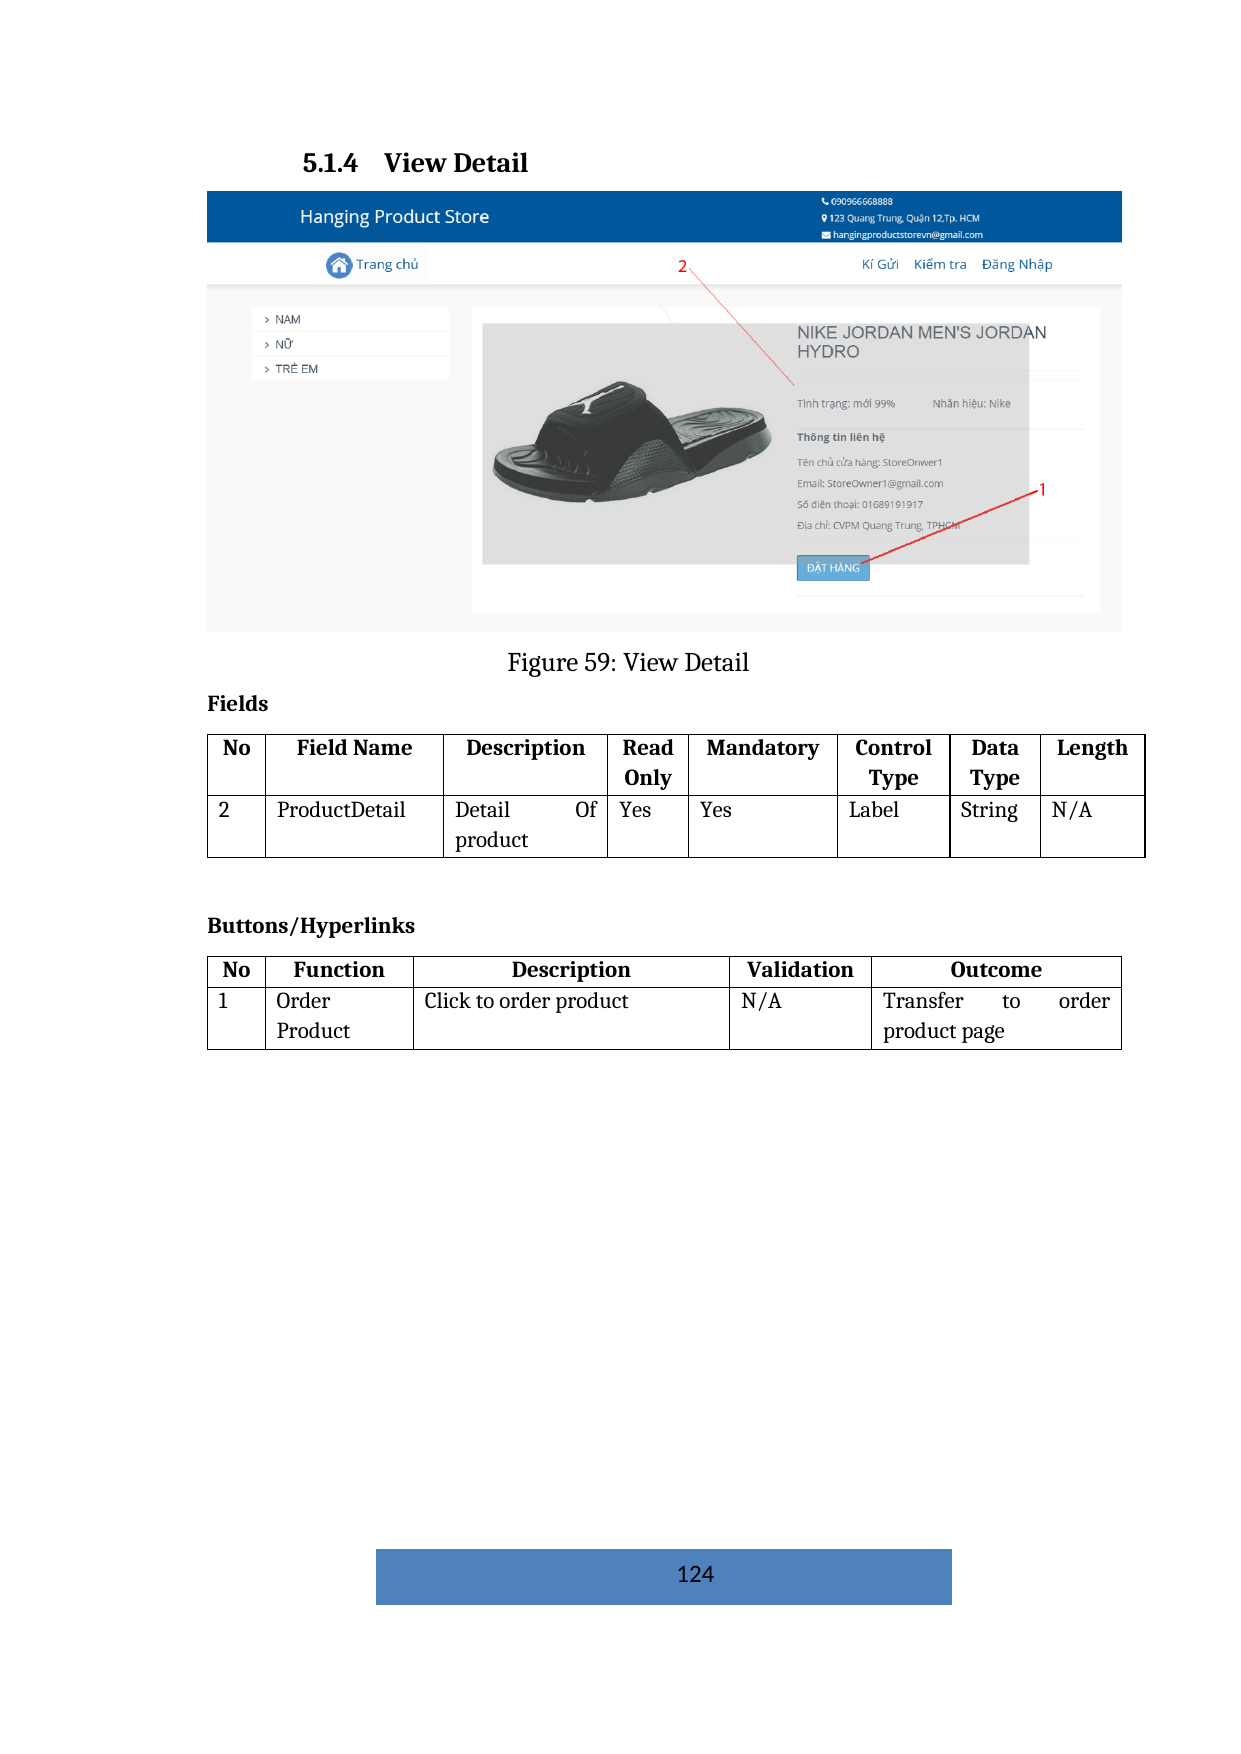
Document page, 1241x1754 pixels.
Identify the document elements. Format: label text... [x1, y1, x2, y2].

table_cell Order Product [266, 988, 413, 1048]
table_header No [208, 735, 265, 795]
table_header Function [266, 957, 413, 987]
table_header Description [444, 735, 607, 795]
text Buttons/Hyperlinks [207, 913, 1122, 939]
table_cell Label [838, 796, 949, 857]
table_cell Click to order product [414, 988, 729, 1048]
table_cell N/A [1041, 796, 1144, 857]
table_header Mandatory [689, 735, 837, 795]
table_header Description [414, 957, 729, 987]
table_header Field Name [266, 735, 443, 795]
table_header Read Only [608, 735, 688, 795]
table_cell Transfer to order product page [872, 988, 1121, 1048]
table_header Control Type [838, 735, 949, 795]
table_cell Detail Of product [444, 796, 607, 857]
text Fields [207, 691, 1122, 717]
table_header Outcome [872, 957, 1121, 987]
table_header Validation [730, 957, 871, 987]
picture [207, 191, 1122, 632]
table_cell ProductDetail [266, 796, 443, 857]
table_cell N/A [730, 988, 871, 1048]
table_header No [208, 957, 265, 987]
table_cell Yes [689, 796, 837, 857]
table_header Data Type [951, 735, 1040, 795]
table_cell 2 [208, 796, 265, 857]
table_cell String [951, 796, 1040, 857]
table_header Length [1041, 735, 1144, 795]
table_cell 1 [208, 988, 265, 1048]
subtitle View Detail [303, 147, 1122, 179]
table_cell Yes [608, 796, 688, 857]
